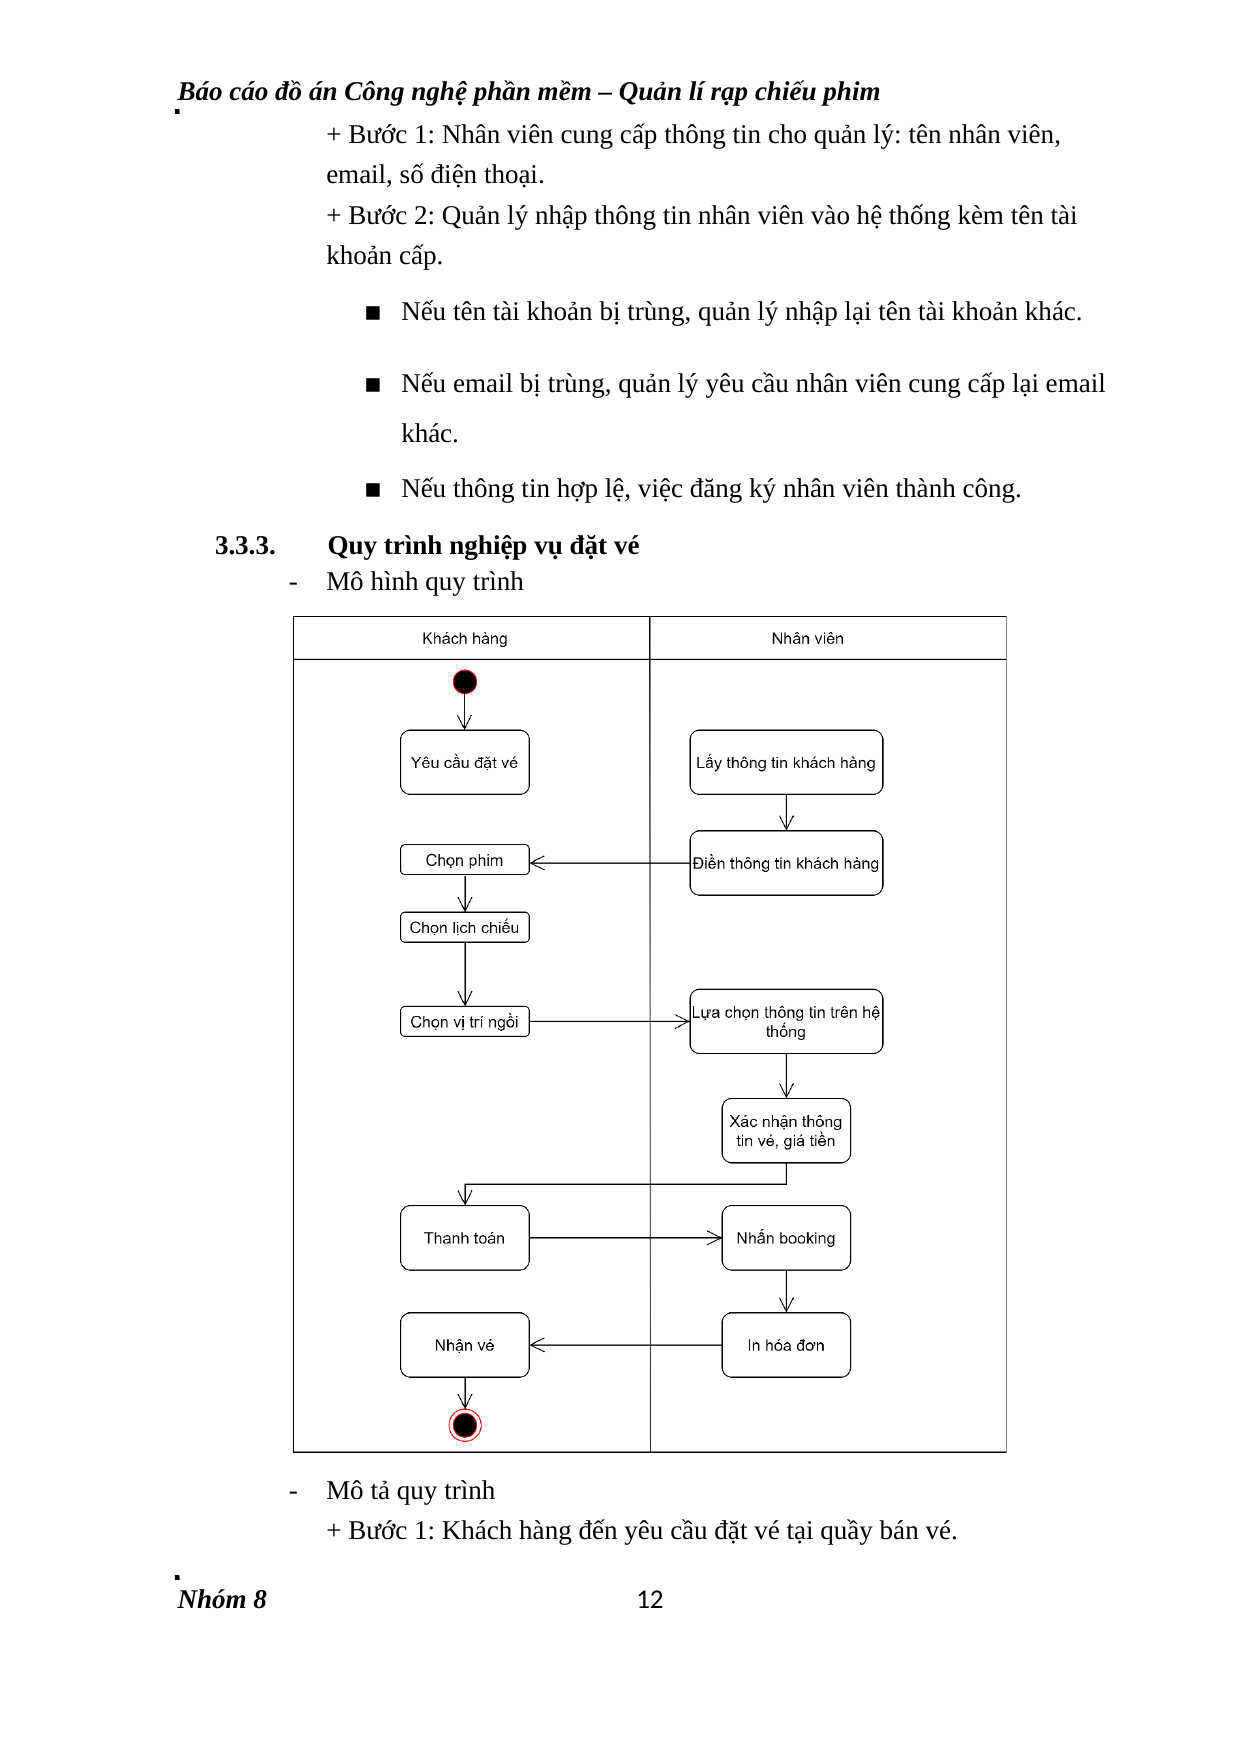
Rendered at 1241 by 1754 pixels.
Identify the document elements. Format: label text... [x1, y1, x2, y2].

list Mô hình quy trình [288, 565, 1122, 596]
text + Bước 1: Khách hàng đến yêu cầu đặt vé tại quầy bán vé. [326, 1514, 1122, 1546]
list Quy trình nghiệp vụ đặt vé [215, 529, 1122, 560]
picture [282, 605, 1017, 1464]
list Nếu thông tin hợp lệ, việc đăng ký nhân viên thành công. [363, 457, 1122, 513]
list Mô tả quy trình [288, 1474, 1122, 1505]
text + Bước 1: Nhân viên cung cấp thông tin cho quản lý: tên nhân viên, email, số điện thoại. [326, 118, 1122, 190]
list Nếu tên tài khoản bị trùng, quản lý nhập lại tên tài khoản khác. [363, 280, 1122, 335]
list Nếu email bị trùng, quản lý yêu cầu nhân viên cung cấp lại email khác. [363, 352, 1122, 448]
text + Bước 2: Quản lý nhập thông tin nhân viên vào hệ thống kèm tên tài khoản cấp. [326, 199, 1122, 271]
